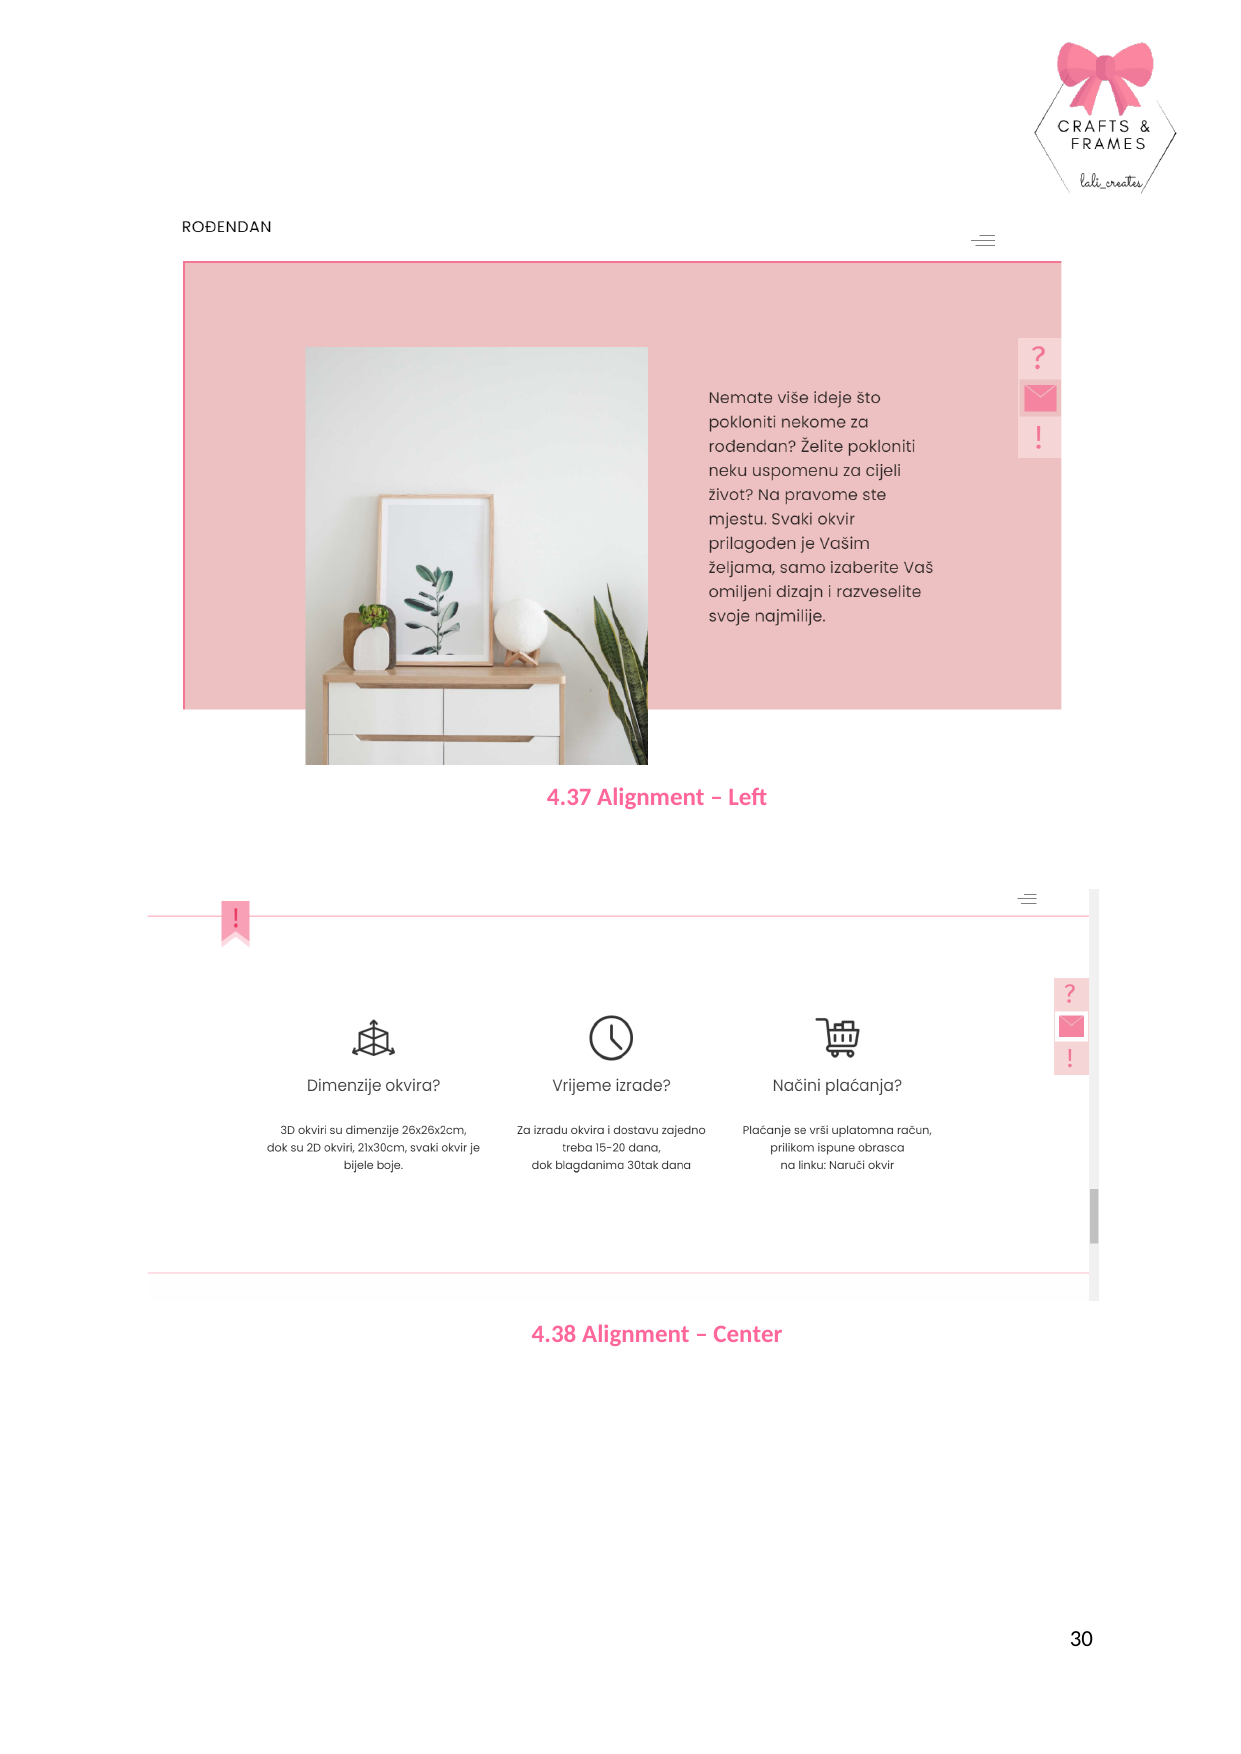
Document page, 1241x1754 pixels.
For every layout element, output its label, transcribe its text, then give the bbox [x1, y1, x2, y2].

picture [178, 38, 1183, 765]
picture [147, 889, 1099, 1301]
